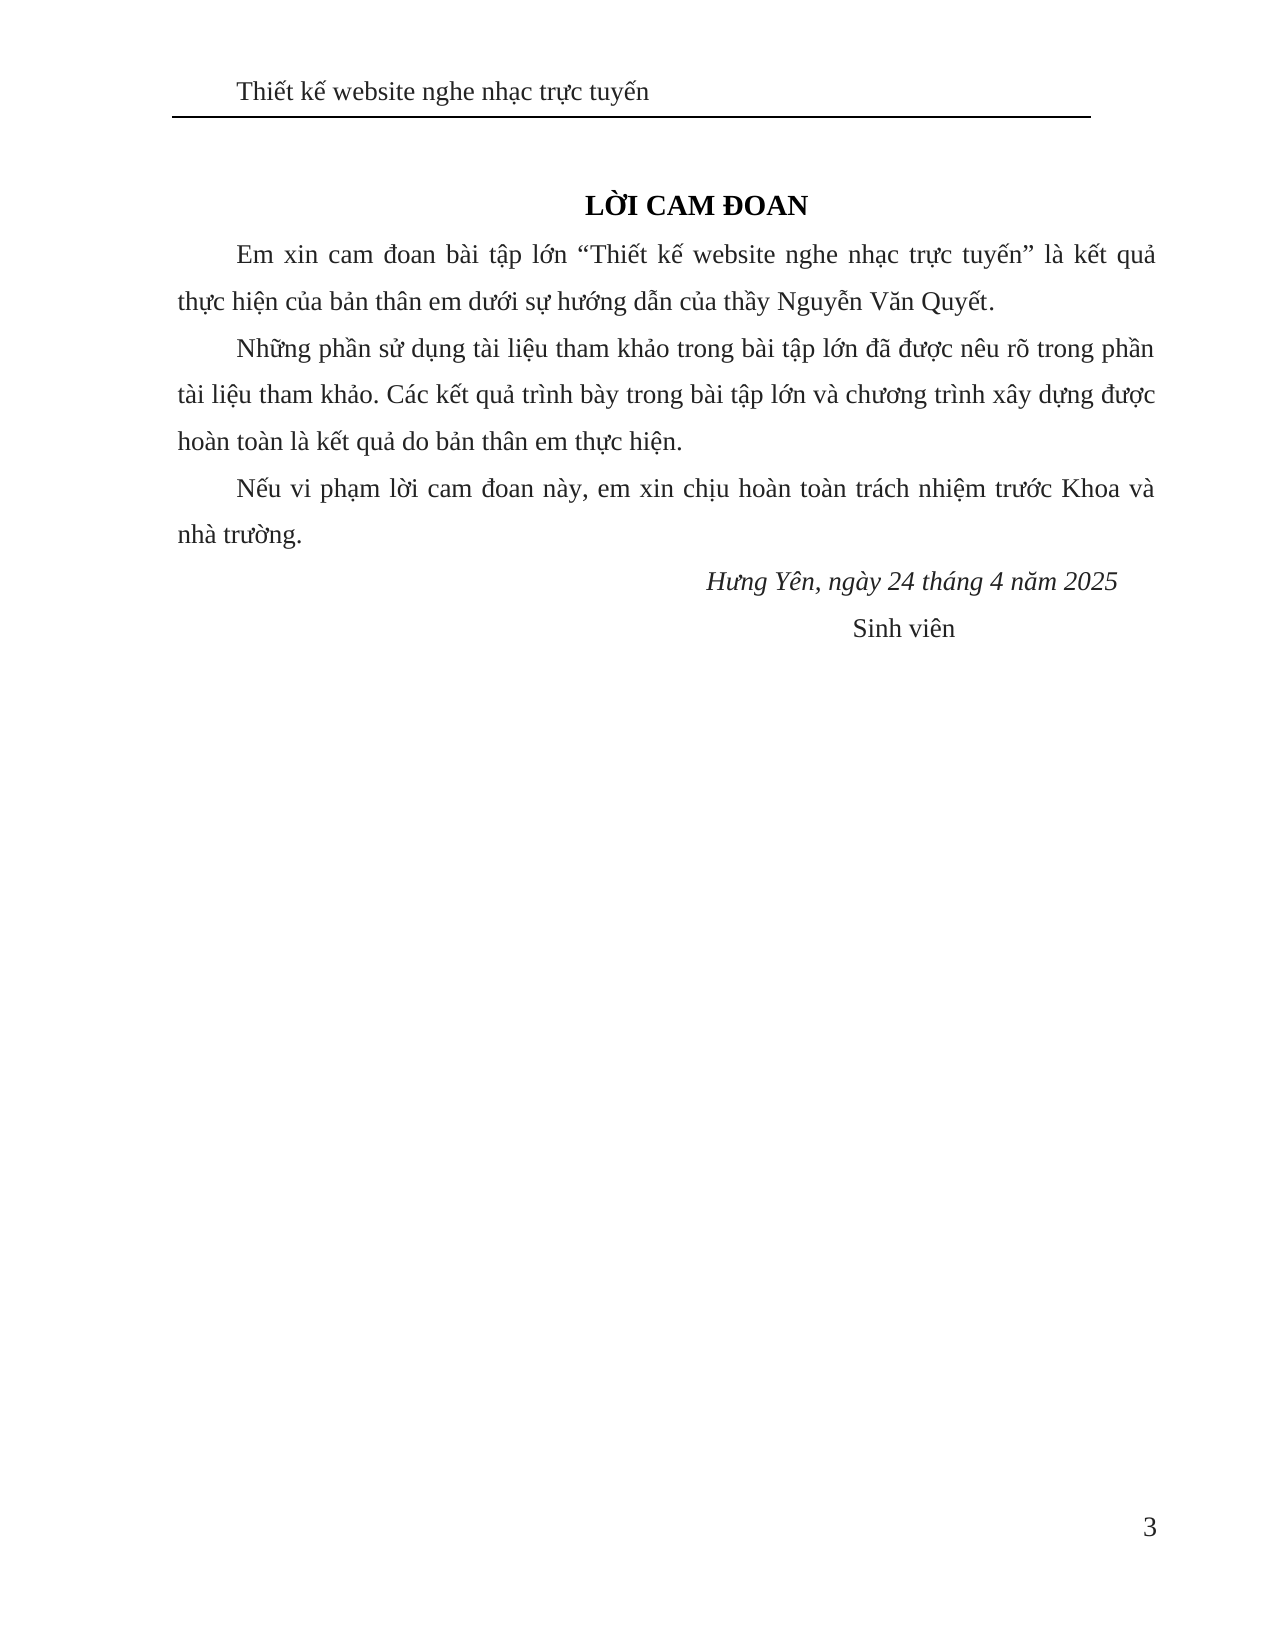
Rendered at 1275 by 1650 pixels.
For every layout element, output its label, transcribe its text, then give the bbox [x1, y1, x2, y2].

text Sinh viên [177, 612, 1157, 643]
subtitle LỜI CAM ĐOAN [177, 188, 1157, 222]
text Những phần sử dụng tài liệu tham khảo trong bài tập lớn đã được nêu rõ trong phần tài liệu tham khảo. Các kết quả trình bày trong bài tập lớn và chương trình xây dựng được hoàn toàn là kết quả do bản thân em thực hiện. [177, 332, 1157, 456]
text Em xin cam đoan bài tập lớn “Thiết kế website nghe nhạc trực tuyến” là kết quả thực hiện của bản thân em dưới sự hướng dẫn của thầy Nguyễn Văn Quyết. [177, 238, 1157, 316]
text Hưng Yên, ngày 24 tháng 4 năm 2025 [177, 565, 1157, 596]
text Nếu vi phạm lời cam đoan này, em xin chịu hoàn toàn trách nhiệm trước Khoa và nhà trường. [177, 472, 1157, 549]
